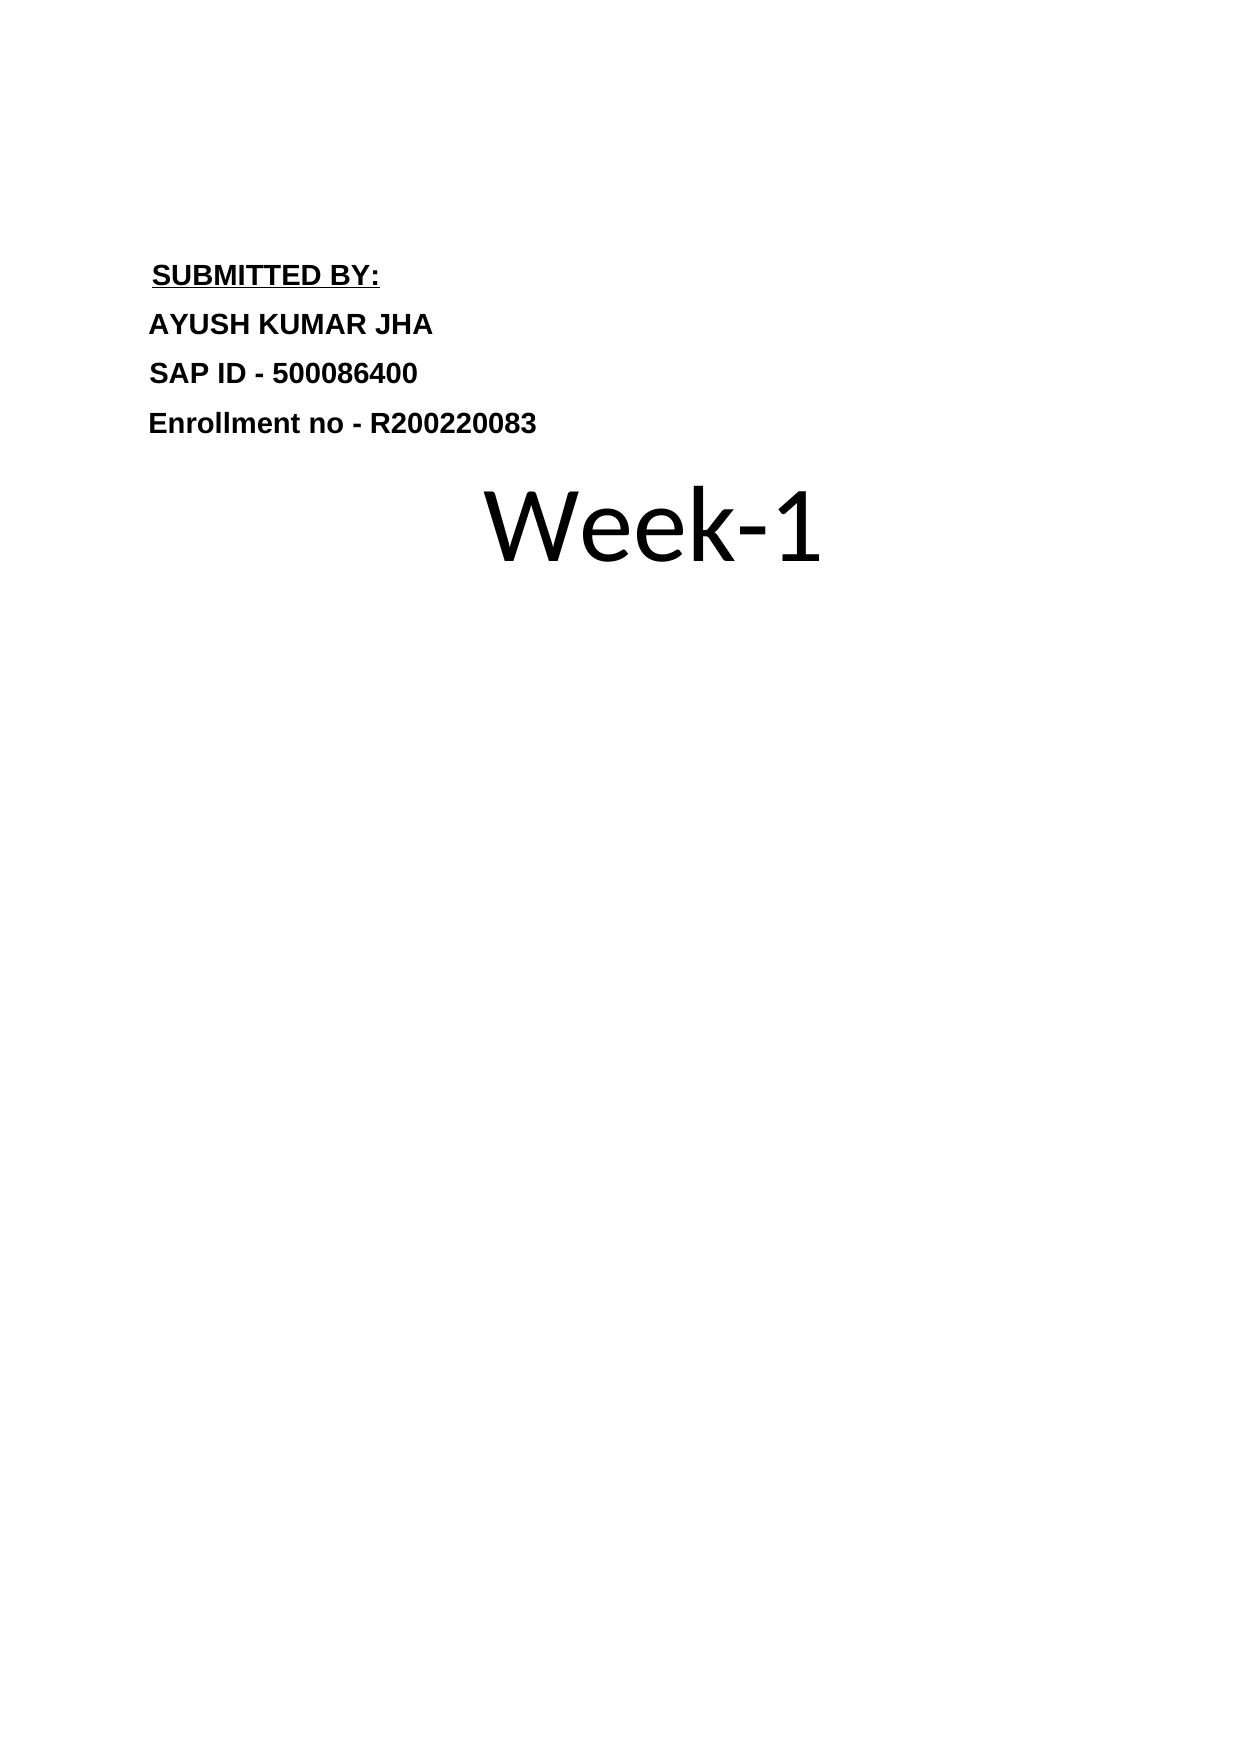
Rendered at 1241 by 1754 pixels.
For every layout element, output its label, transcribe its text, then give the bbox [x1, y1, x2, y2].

text SUBMITTED BY: [152, 258, 1158, 291]
text SAP ID - 500086400 [149, 356, 1158, 390]
text Enrollment no - R200220083 [148, 406, 1158, 440]
text AYUSH KUMAR JHA [148, 307, 1158, 341]
text Week-1 [149, 456, 1158, 588]
